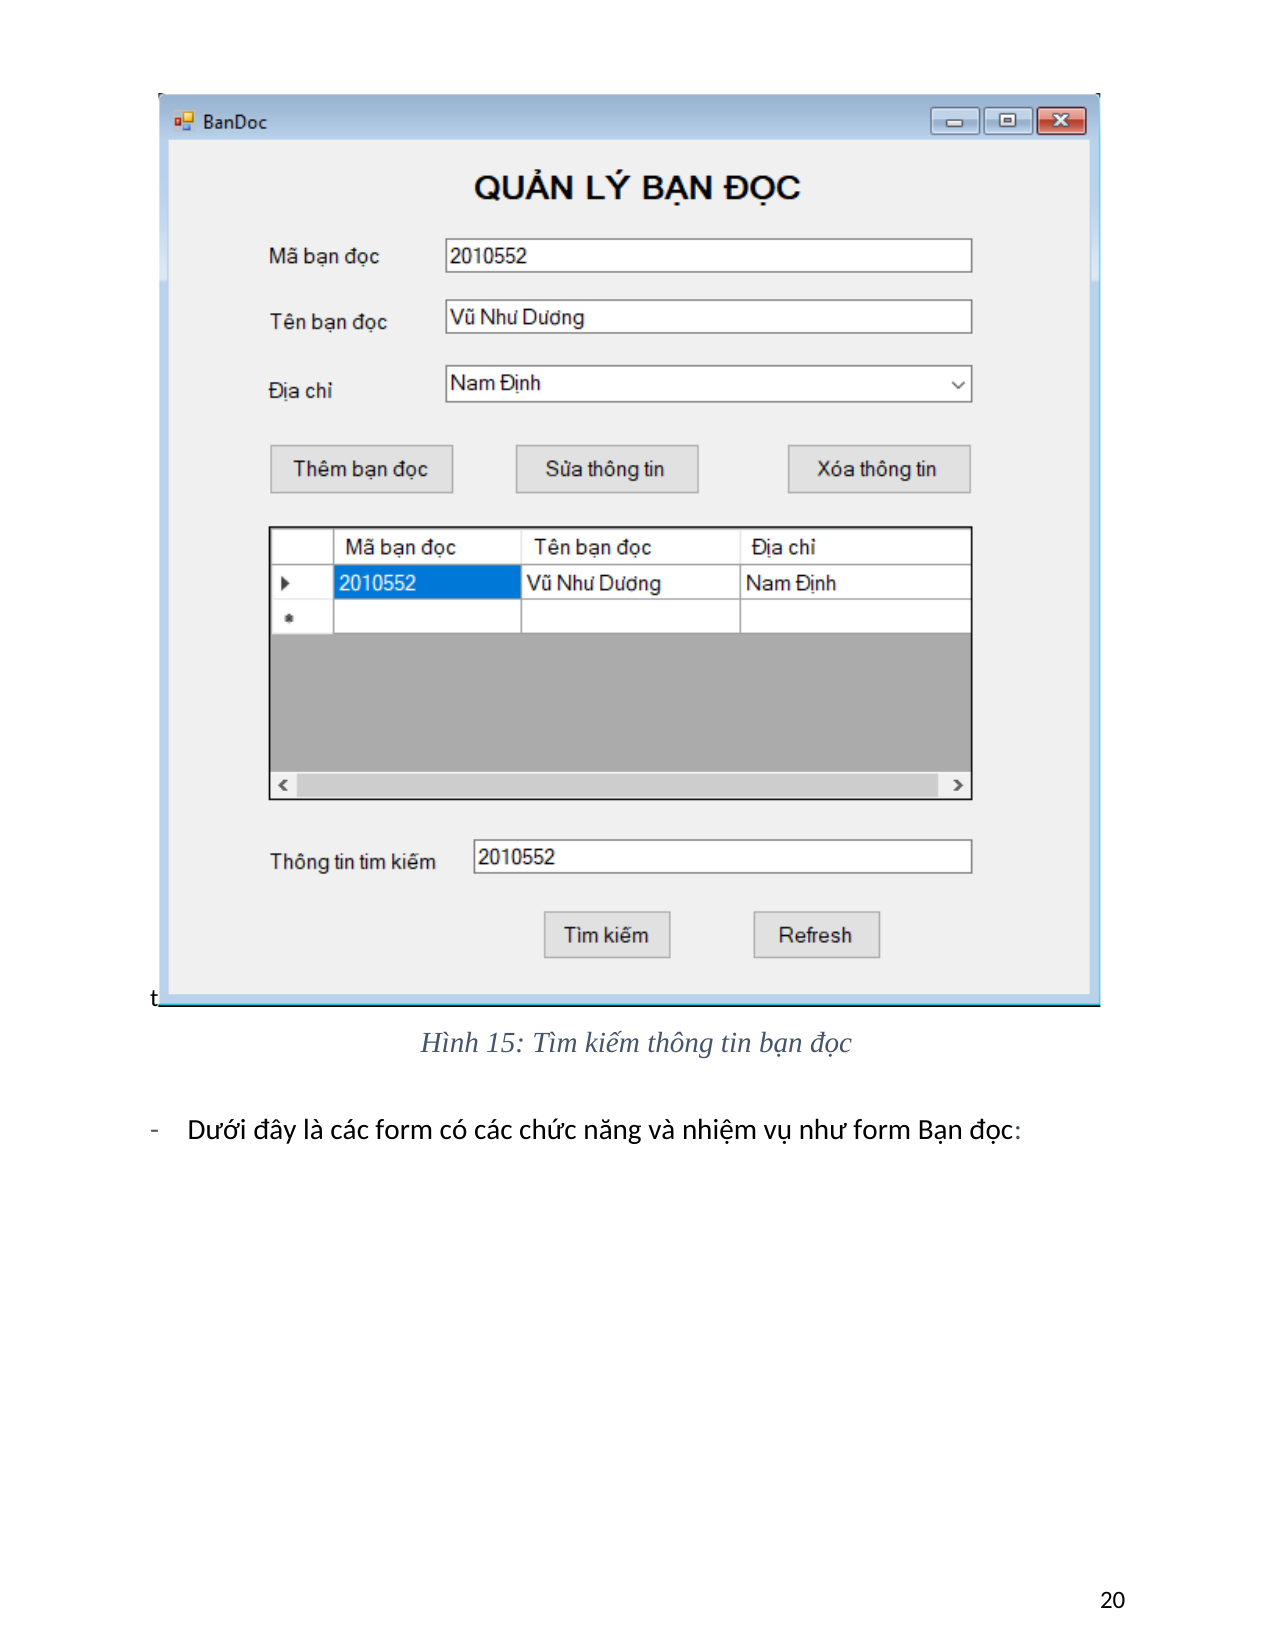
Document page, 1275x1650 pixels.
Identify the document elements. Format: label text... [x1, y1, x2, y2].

picture [158, 93, 1101, 1007]
list Dưới đây là các form có các chức năng và nhiệm vụ như form Bạn đọc: [150, 1111, 1125, 1147]
text Hình 15: Tìm kiếm thông tin bạn đọc [150, 1025, 1125, 1058]
